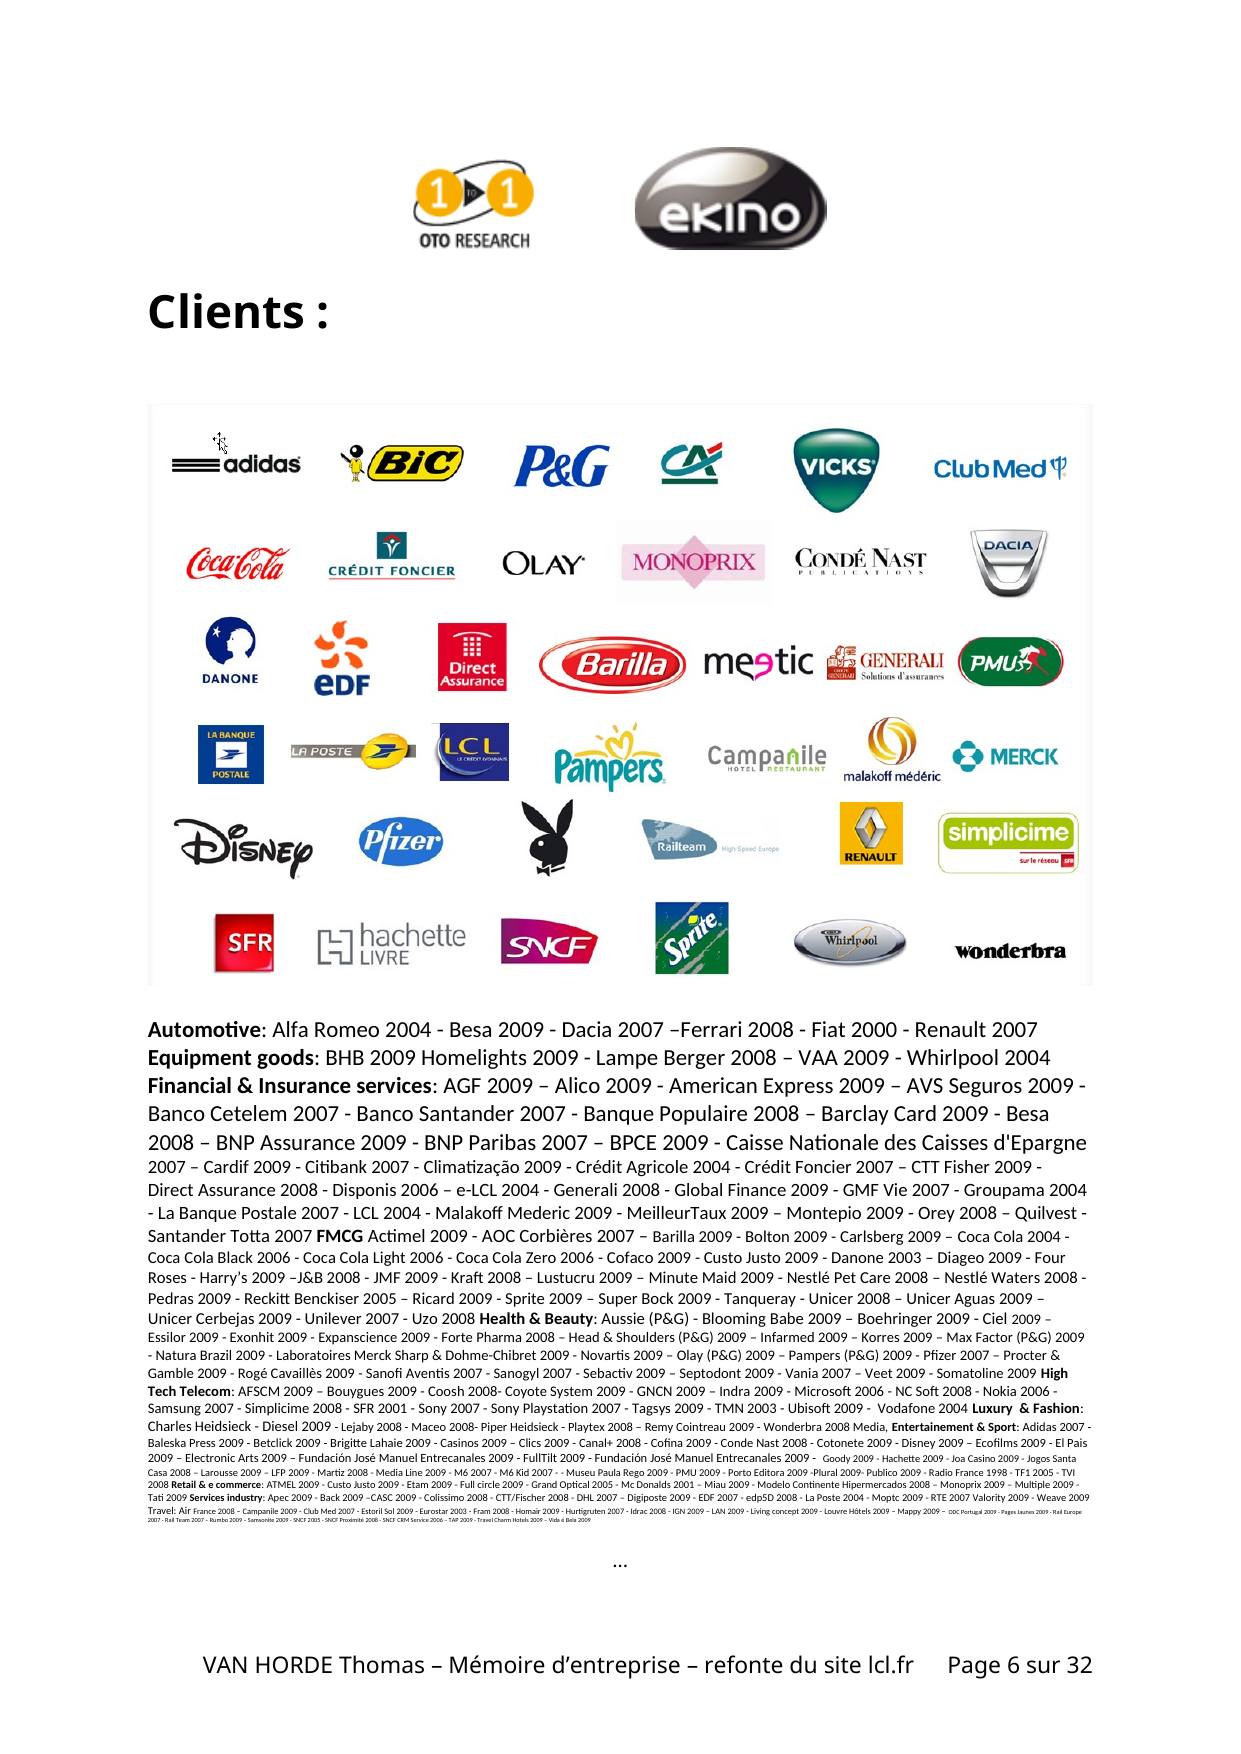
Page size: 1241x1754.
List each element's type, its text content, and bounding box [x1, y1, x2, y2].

text Automotive: Alfa Romeo 2004 - Besa 2009 - Dacia 2007 –Ferrari 2008 - Fiat 2000 - Renault 2007 Equipment goods: BHB 2009 Homelights 2009 - Lampe Berger 2008 – VAA 2009 - Whirlpool 2004 Financial & Insurance services: AGF 2009 – Alico 2009 - American Express 2009 – AVS Seguros 2009 - Banco Cetelem 2007 - Banco Santander 2007 - Banque Populaire 2008 – Barclay Card 2009 - Besa 2008 – BNP Assurance 2009 - BNP Paribas 2007 – BPCE 2009 - Caisse Nationale des Caisses d'Epargne 2007 – Cardif 2009 - Citibank 2007 - Climatização 2009 - Crédit Agricole 2004 - Crédit Foncier 2007 – CTT Fisher 2009 - Direct Assurance 2008 - Disponis 2006 – e-LCL 2004 - Generali 2008 - Global Finance 2009 - GMF Vie 2007 - Groupama 2004 - La Banque Postale 2007 - LCL 2004 - Malakoff Mederic 2009 - MeilleurTaux 2009 – Montepio 2009 - Orey 2008 – Quilvest - Santander Totta 2007 FMCG Actimel 2009 - AOC Corbières 2007 – Barilla 2009 - Bolton 2009 - Carlsberg 2009 – Coca Cola 2004 - Coca Cola Black 2006 - Coca Cola Light 2006 - Coca Cola Zero 2006 - Cofaco 2009 - Custo Justo 2009 - Danone 2003 – Diageo 2009 - Four Roses - Harry’s 2009 –J&B 2008 - JMF 2009 - Kraft 2008 – Lustucru 2009 – Minute Maid 2009 - Nestlé Pet Care 2008 – Nestlé Waters 2008 - Pedras 2009 - Reckitt Benckiser 2005 – Ricard 2009 - Sprite 2009 – Super Bock 2009 - Tanqueray - Unicer 2008 – Unicer Aguas 2009 – Unicer Cerbejas 2009 - Unilever 2007 - Uzo 2008 Health & Beauty: Aussie (P&G) - Blooming Babe 2009 – Boehringer 2009 - Ciel 2009 – Essilor 2009 - Exonhit 2009 - Expanscience 2009 - Forte Pharma 2008 – Head & Shoulders (P&G) 2009 – Infarmed 2009 – Korres 2009 – Max Factor (P&G) 2009 - Natura Brazil 2009 - Laboratoires Merck Sharp & Dohme-Chibret 2009 - Novartis 2009 – Olay (P&G) 2009 – Pampers (P&G) 2009 - Pfizer 2007 – Procter & Gamble 2009 - Rogé Cavaillès 2009 - Sanofi Aventis 2007 - Sanogyl 2007 - Sebactiv 2009 – Septodont 2009 - Vania 2007 – Veet 2009 - Somatoline 2009 High Tech Telecom: AFSCM 2009 – Bouygues 2009 - Coosh 2008- Coyote System 2009 - GNCN 2009 – Indra 2009 - Microsoft 2006 - NC Soft 2008 - Nokia 2006 - Samsung 2007 - Simplicime 2008 - SFR 2001 - Sony 2007 - Sony Playstation 2007 - Tagsys 2009 - TMN 2003 - Ubisoft 2009 - Vodafone 2004 Luxury & Fashion: Charles Heidsieck - Diesel 2009 - Lejaby 2008 - Maceo 2008- Piper Heidsieck - Playtex 2008 – Remy Cointreau 2009 - Wonderbra 2008 Media, Entertainement & Sport: Adidas 2007 - Baleska Press 2009 - Betclick 2009 - Brigitte Lahaie 2009 - Casinos 2009 – Clics 2009 - Canal+ 2008 - Cofina 2009 - Conde Nast 2008 - Cotonete 2009 - Disney 2009 – Ecofilms 2009 - El Pais 2009 – Electronic Arts 2009 – Fundación José Manuel Entrecanales 2009 - FullTilt 2009 - Fundación José Manuel Entrecanales 2009 - Goody 2009 - Hachette 2009 - Joa Casino 2009 - Jogos Santa Casa 2008 – Larousse 2009 – LFP 2009 - Martiz 2008 - Media Line 2009 - M6 2007 - M6 Kid 2007 - - Museu Paula Rego 2009 - PMU 2009 - Porto Editora 2009 -Plural 2009- Publico 2009 - Radio France 1998 - TF1 2005 - TVI 2008 Retail & e commerce: ATMEL 2009 - Custo Justo 2009 - Etam 2009 - Full circle 2009 - Grand Optical 2005 - Mc Donalds 2001 – Miau 2009 - Modelo Continente Hipermercados 2008 – Monoprix 2009 – Multiple 2009 - Tati 2009 Services industry: Apec 2009 - Back 2009 –CASC 2009 - Colissimo 2008 - CTT/Fischer 2008 - DHL 2007 – Digiposte 2009 - EDF 2007 - edp5D 2008 - La Poste 2004 - Moptc 2009 - RTE 2007 Valority 2009 - Weave 2009 Travel: Air France 2008 – Campanile 2009 - Club Med 2007 - Estoril Sol 2009 - Eurostar 2003 - Fram 2008 - Homair 2009 - Hurtigruten 2007 - Idrac 2008 - IGN 2009 – LAN 2009 - Living concept 2009 - Louvre Hôtels 2009 – Mappy 2009 – ODC Portugal 2009 - Pages Jaunes 2009 - Rail Europe 2007 - Rail Team 2007 – Rumbo 2009 – Samsonite 2009 - SNCF 2005 - SNCF Proximité 2008 - SNCF CRM Service 2006 – TAP 2009 - Travel Charm Hotels 2009 – Vida é Bela 2009 [148, 1016, 1093, 1524]
text Clients : [148, 280, 1093, 342]
picture [413, 158, 534, 250]
picture [147, 404, 1093, 985]
text … [148, 1547, 1093, 1573]
picture [634, 147, 827, 250]
